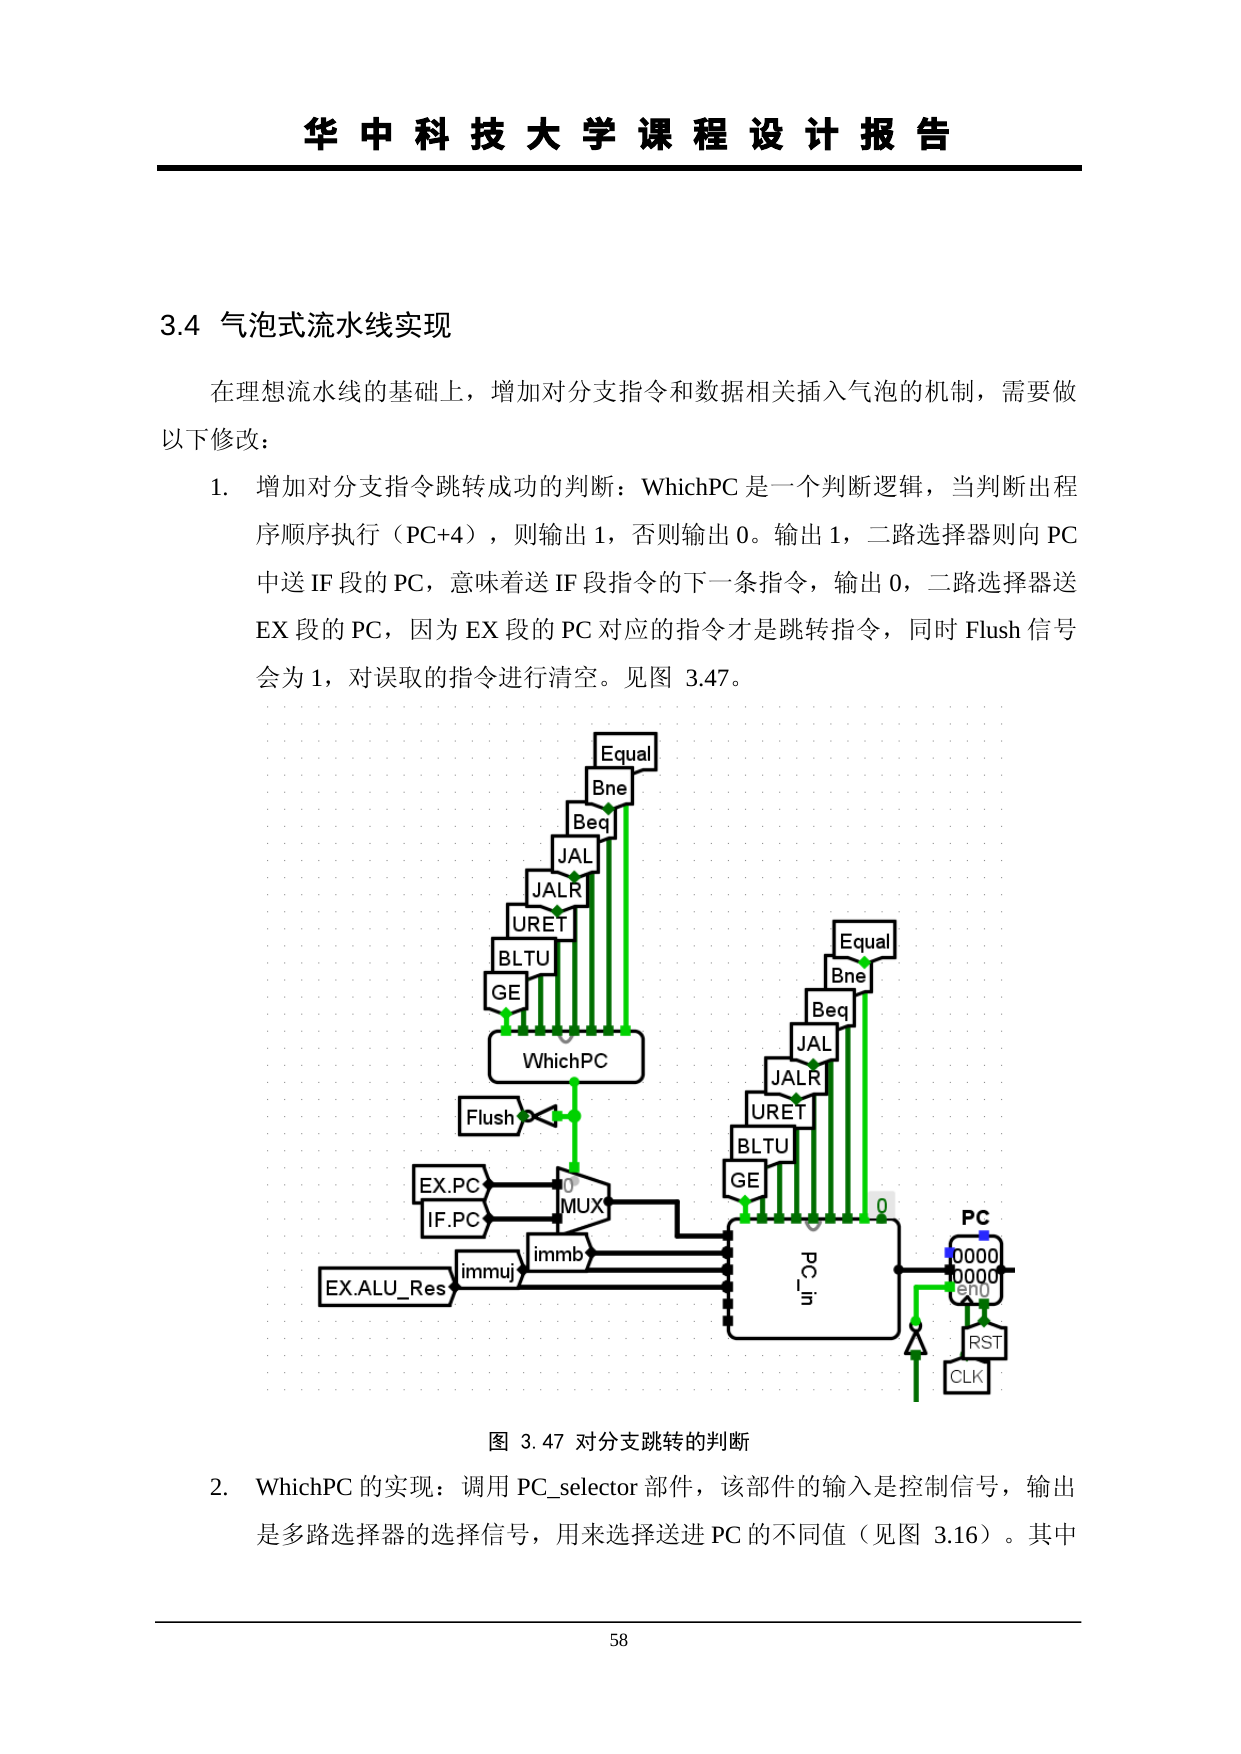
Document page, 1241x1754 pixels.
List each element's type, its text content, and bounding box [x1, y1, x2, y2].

text 在理想流水线的基础上，增加对分支指令和数据相关插入气泡的机制，需要做以下修改： [159, 366, 1078, 462]
picture [266, 700, 1015, 1402]
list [209, 1462, 1078, 1557]
subtitle 气泡式流水线实现 [159, 306, 1053, 341]
